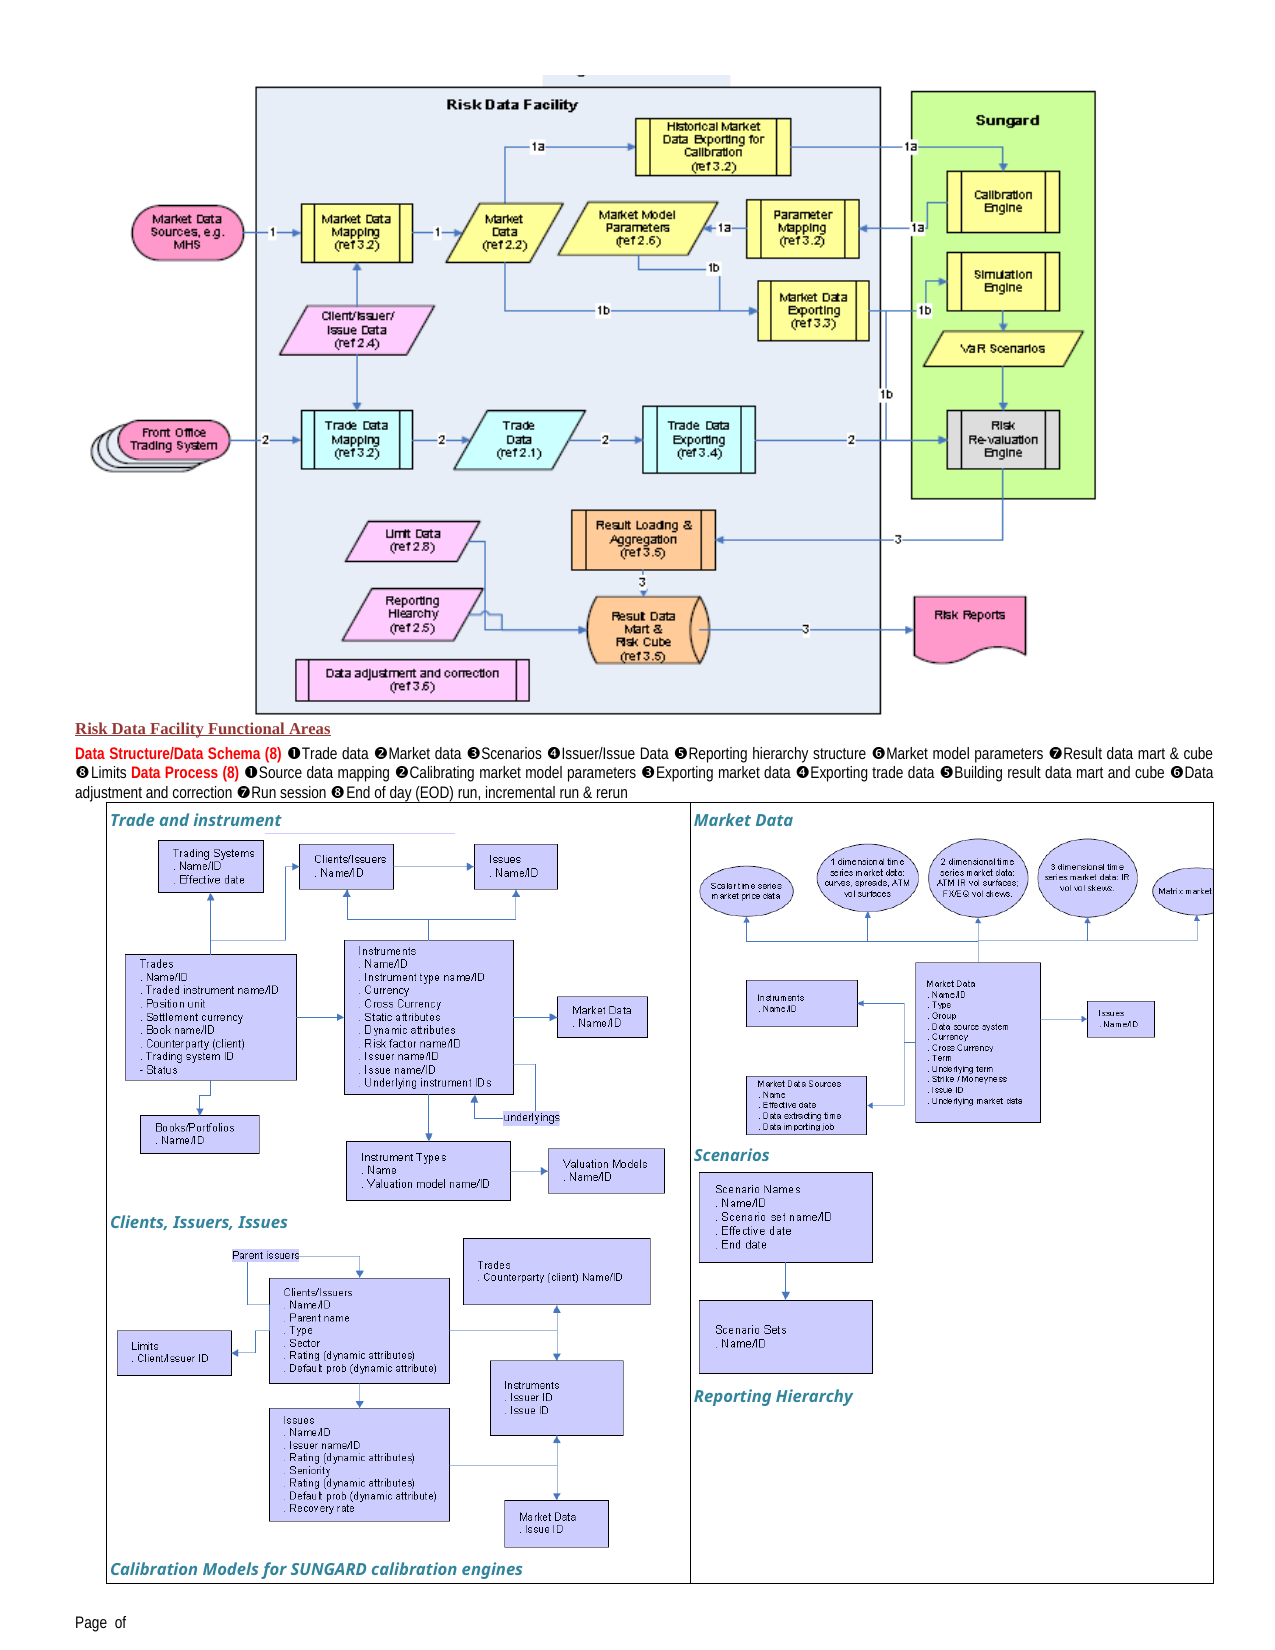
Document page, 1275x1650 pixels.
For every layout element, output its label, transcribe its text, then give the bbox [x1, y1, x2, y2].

picture [75, 75, 1106, 719]
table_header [691, 803, 1213, 1583]
picture [693, 833, 1213, 1138]
picture [109, 1235, 659, 1552]
picture [693, 1168, 876, 1378]
subtitle Risk Data Facility Functional Areas [75, 718, 1213, 738]
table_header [107, 803, 690, 1583]
text Data Structure/Data Schema (8) Trade data Market data Scenarios Issuer/Issue Data Reporting hierarchy structure Market model parameters Result data mart & cube Limits Data Process (8) Source data mapping Calibrating market model parameters Exporting market data Exporting trade data Building result data mart and cube Data adjustment and correction Run session End of day (EOD) run, incremental run & rerun [75, 744, 1213, 802]
picture [109, 833, 671, 1205]
